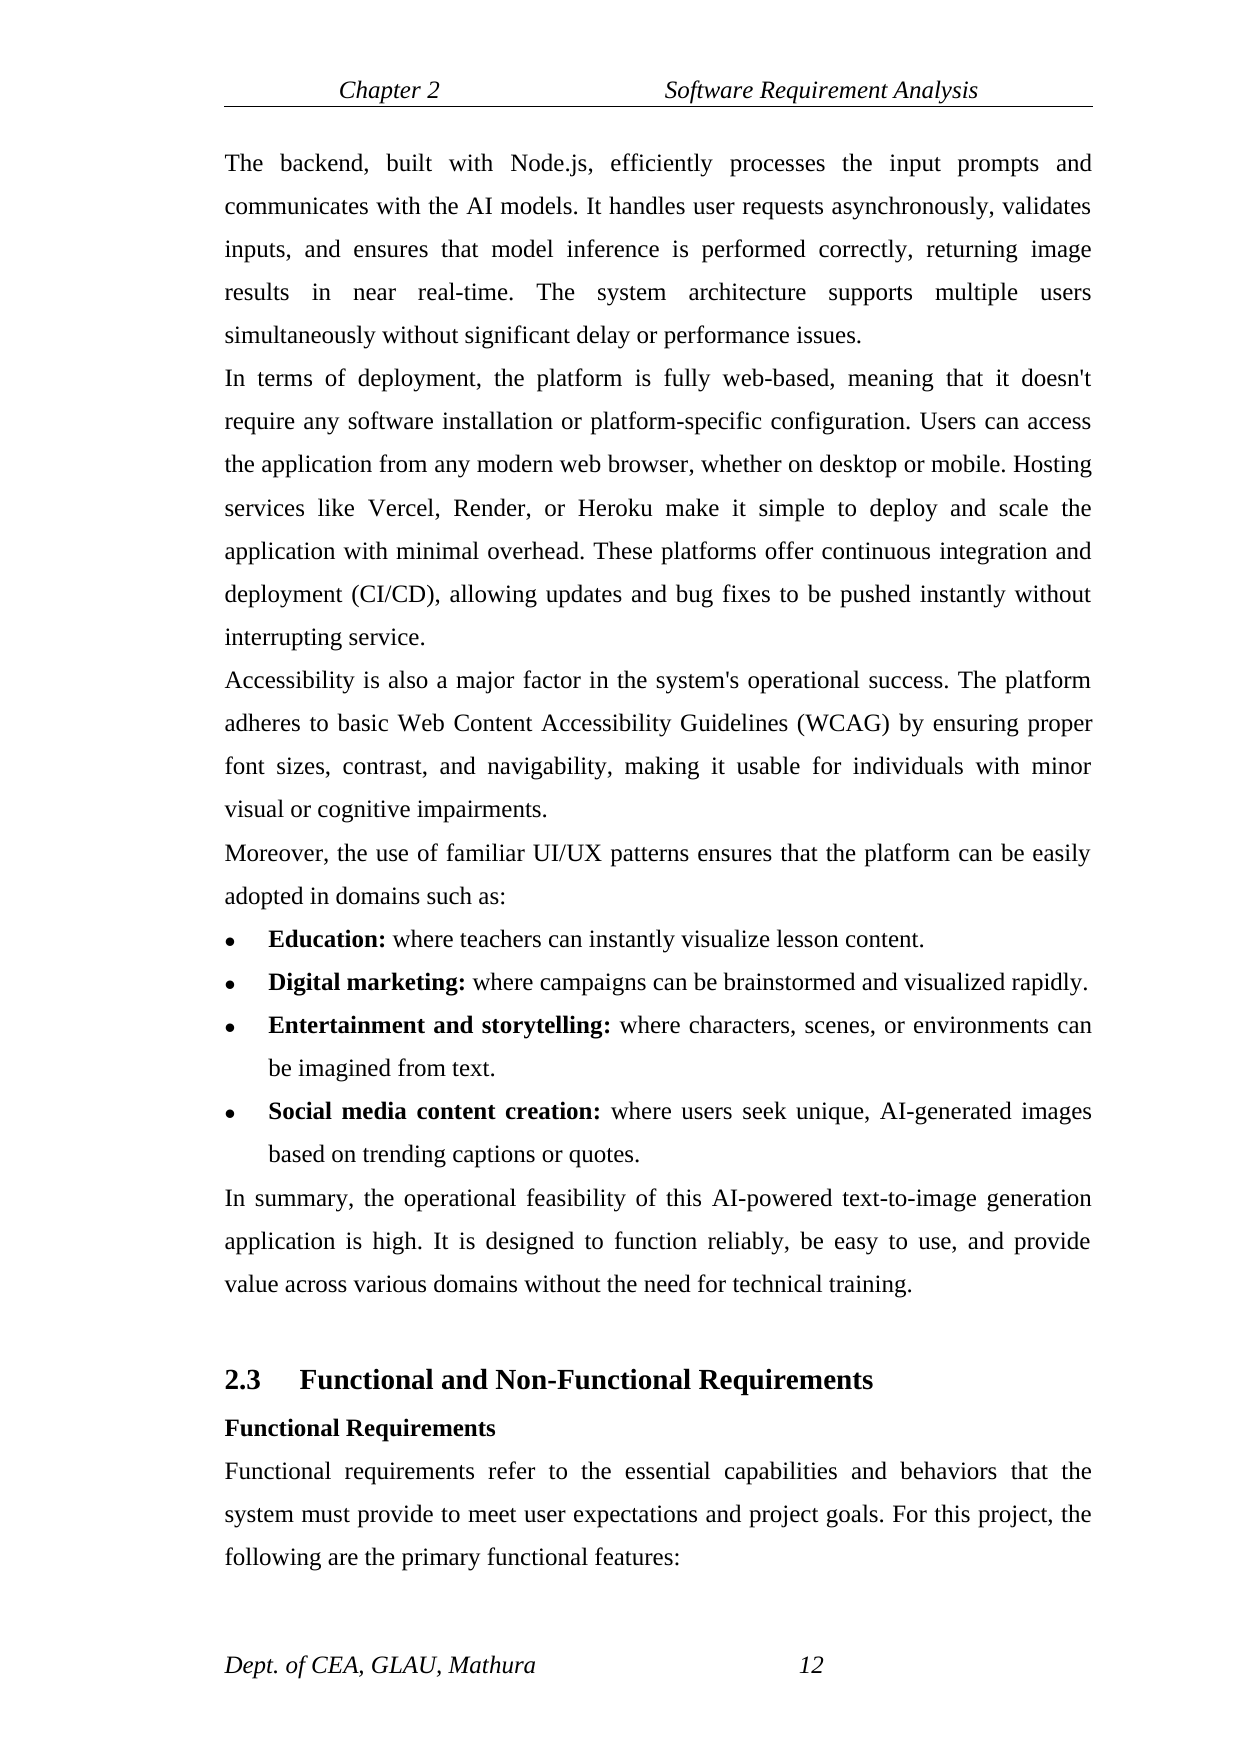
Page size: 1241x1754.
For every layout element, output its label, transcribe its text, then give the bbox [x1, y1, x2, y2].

text In summary, the operational feasibility of this AI-powered text-to-image generation application is high. It is designed to function reliably, be easy to use, and provide value across various domains without the need for technical training. [224, 1183, 1093, 1298]
text Accessibility is also a major factor in the system's operational success. The platform adheres to basic Web Content Accessibility Guidelines (WCAG) by ensuring proper font sizes, contrast, and navigability, making it usable for individuals with minor visual or cognitive impairments. [224, 665, 1093, 823]
subtitle Functional Requirements [224, 1413, 1093, 1441]
text Functional requirements refer to the essential capabilities and behaviors that the system must provide to meet user expectations and project goals. For this project, the following are the primary functional features: [224, 1456, 1093, 1571]
text Moreover, the use of familiar UI/UX patterns ensures that the platform can be easily adopted in domains such as: [224, 838, 1093, 909]
list Entertainment and storytelling: where characters, scenes, or environments can be imagined from text. [224, 1010, 1093, 1082]
text 2.3 Functional and Non-Functional Requirements [224, 1362, 1093, 1396]
list Social media content creation: where users seek unique, AI-generated images based on trending captions or quotes. [224, 1096, 1093, 1168]
list Education: where teachers can instantly visualize lesson content. [224, 924, 1093, 953]
list Digital marketing: where campaigns can be brainstormed and visualized rapidly. [224, 967, 1093, 996]
text The backend, built with Node.js, efficiently processes the input prompts and communicates with the AI models. It handles user requests asynchronously, validates inputs, and ensures that model inference is performed correctly, returning image results in near real-time. The system architecture supports multiple users simultaneously without significant delay or performance issues. [224, 148, 1093, 349]
text In terms of deployment, the platform is fully web-based, meaning that it doesn't require any software installation or platform-specific configuration. Users can access the application from any modern web browser, whether on desktop or mobile. Hosting services like Vercel, Render, or Heroku make it simple to deploy and scale the application with minimal overhead. These platforms offer continuous integration and deployment (CI/CD), allowing updates and bug fixes to be pushed instantly without interrupting service. [224, 363, 1093, 651]
